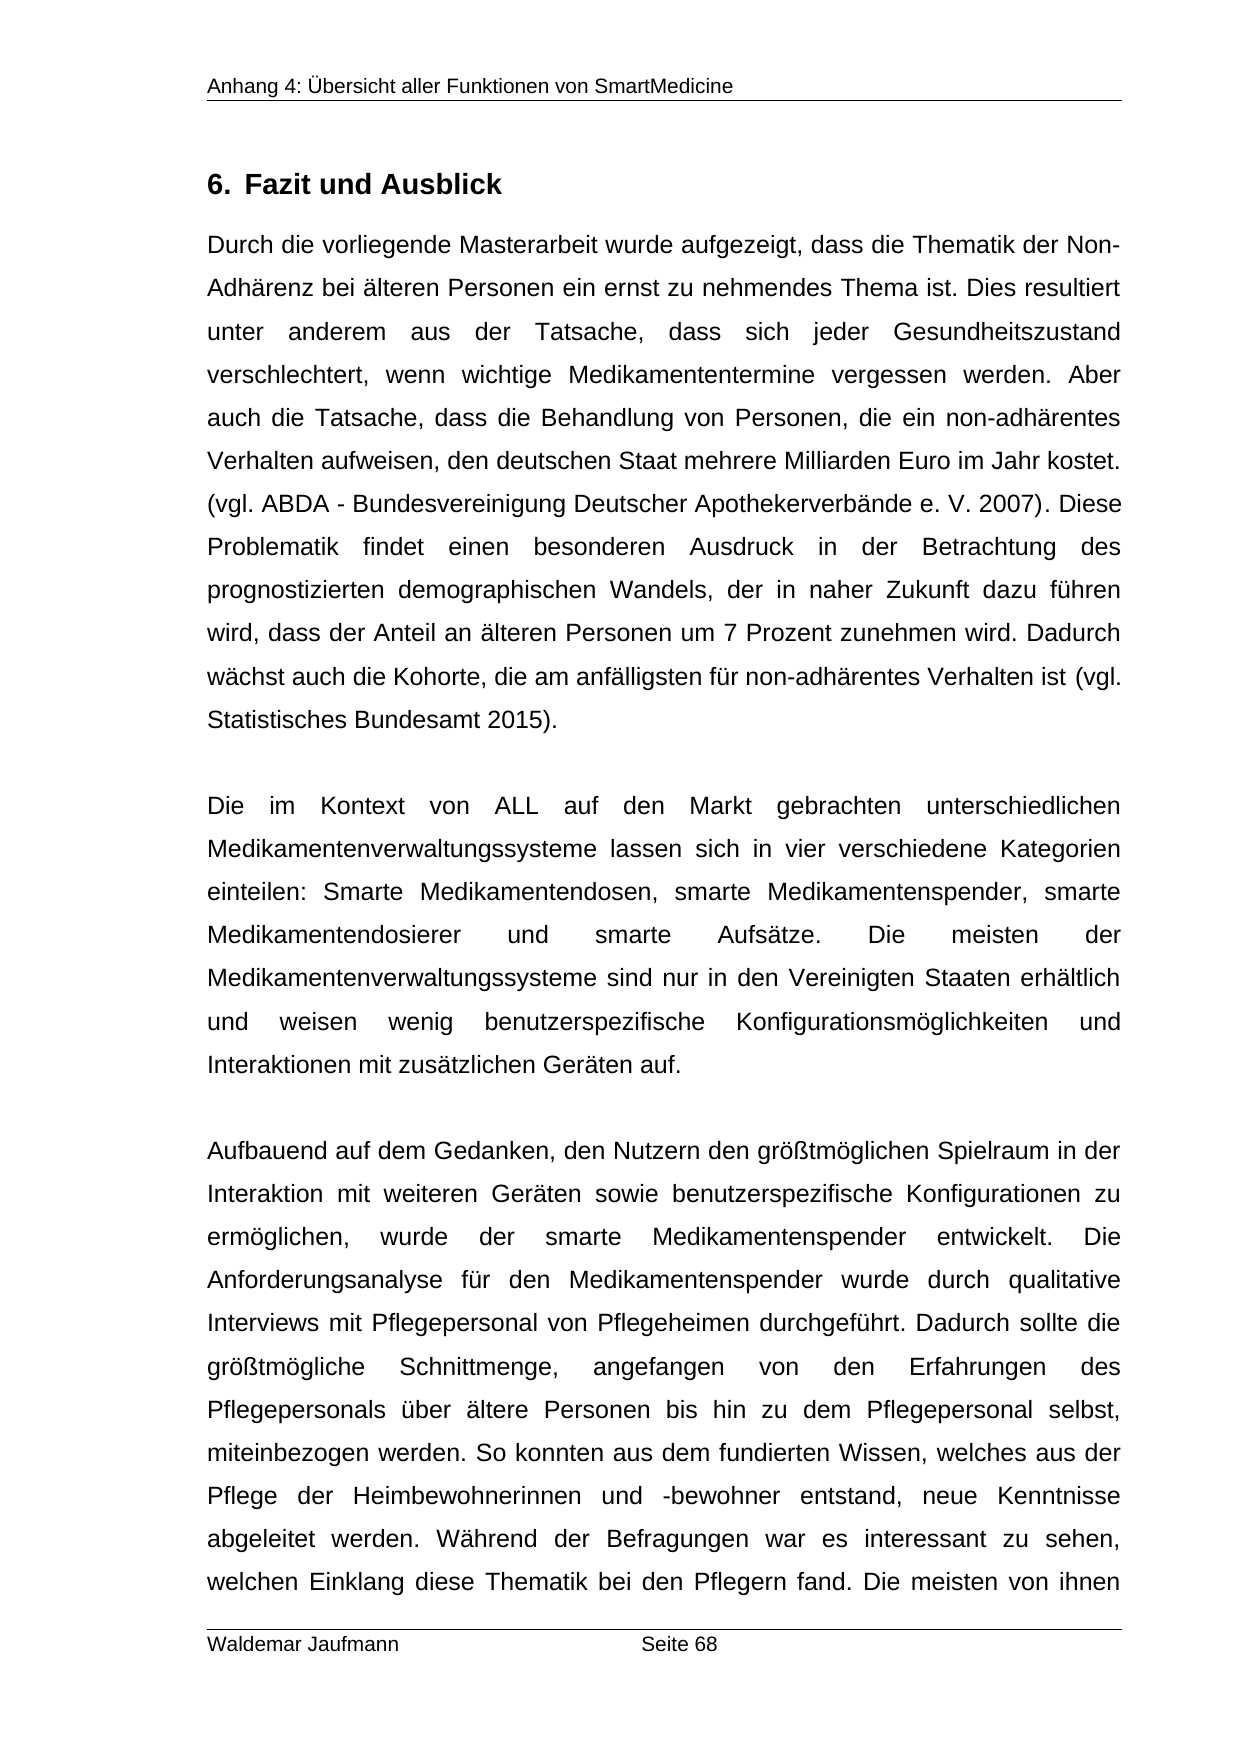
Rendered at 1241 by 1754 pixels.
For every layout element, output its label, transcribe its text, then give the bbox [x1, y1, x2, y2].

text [207, 1136, 1122, 1596]
text Die im Kontext von ALL auf den Markt gebrachten unterschiedlichen Medikamentenverwaltungssysteme lassen sich in vier verschiedene Kategorien einteilen: Smarte Medikamentendosen, smarte Medikamentenspender, smarte Medikamentendosierer und smarte Aufsätze. Die meisten der Medikamentenverwaltungssysteme sind nur in den Vereinigten Staaten erhältlich und weisen wenig benutzerspezifische Konfigurationsmöglichkeiten und Interaktionen mit zusätzlichen Geräten auf. [207, 791, 1122, 1078]
text Durch die vorliegende Masterarbeit wurde aufgezeigt, dass die Thematik der Non-Adhärenz bei älteren Personen ein ernst zu nehmendes Thema ist. Dies resultiert unter anderem aus der Tatsache, dass sich jeder Gesundheitszustand verschlechtert, wenn wichtige Medikamententermine vergessen werden. Aber auch die Tatsache, dass die Behandlung von Personen, die ein non-adhärentes Verhalten aufweisen, den deutschen Staat mehrere Milliarden Euro im Jahr kostet. (vgl. ABDA - Bundesvereinigung Deutscher Apothekerverbände e. V. 2007). Diese Problematik findet einen besonderen Ausdruck in der Betrachtung des prognostizierten demographischen Wandels, der in naher Zukunft dazu führen wird, dass der Anteil an älteren Personen um 7 Prozent zunehmen wird. Dadurch wächst auch die Kohorte, die am anfälligsten für non-adhärentes Verhalten ist (vgl. Statistisches Bundesamt 2015). [207, 230, 1122, 733]
subtitle Fazit und Ausblick [207, 168, 1122, 201]
